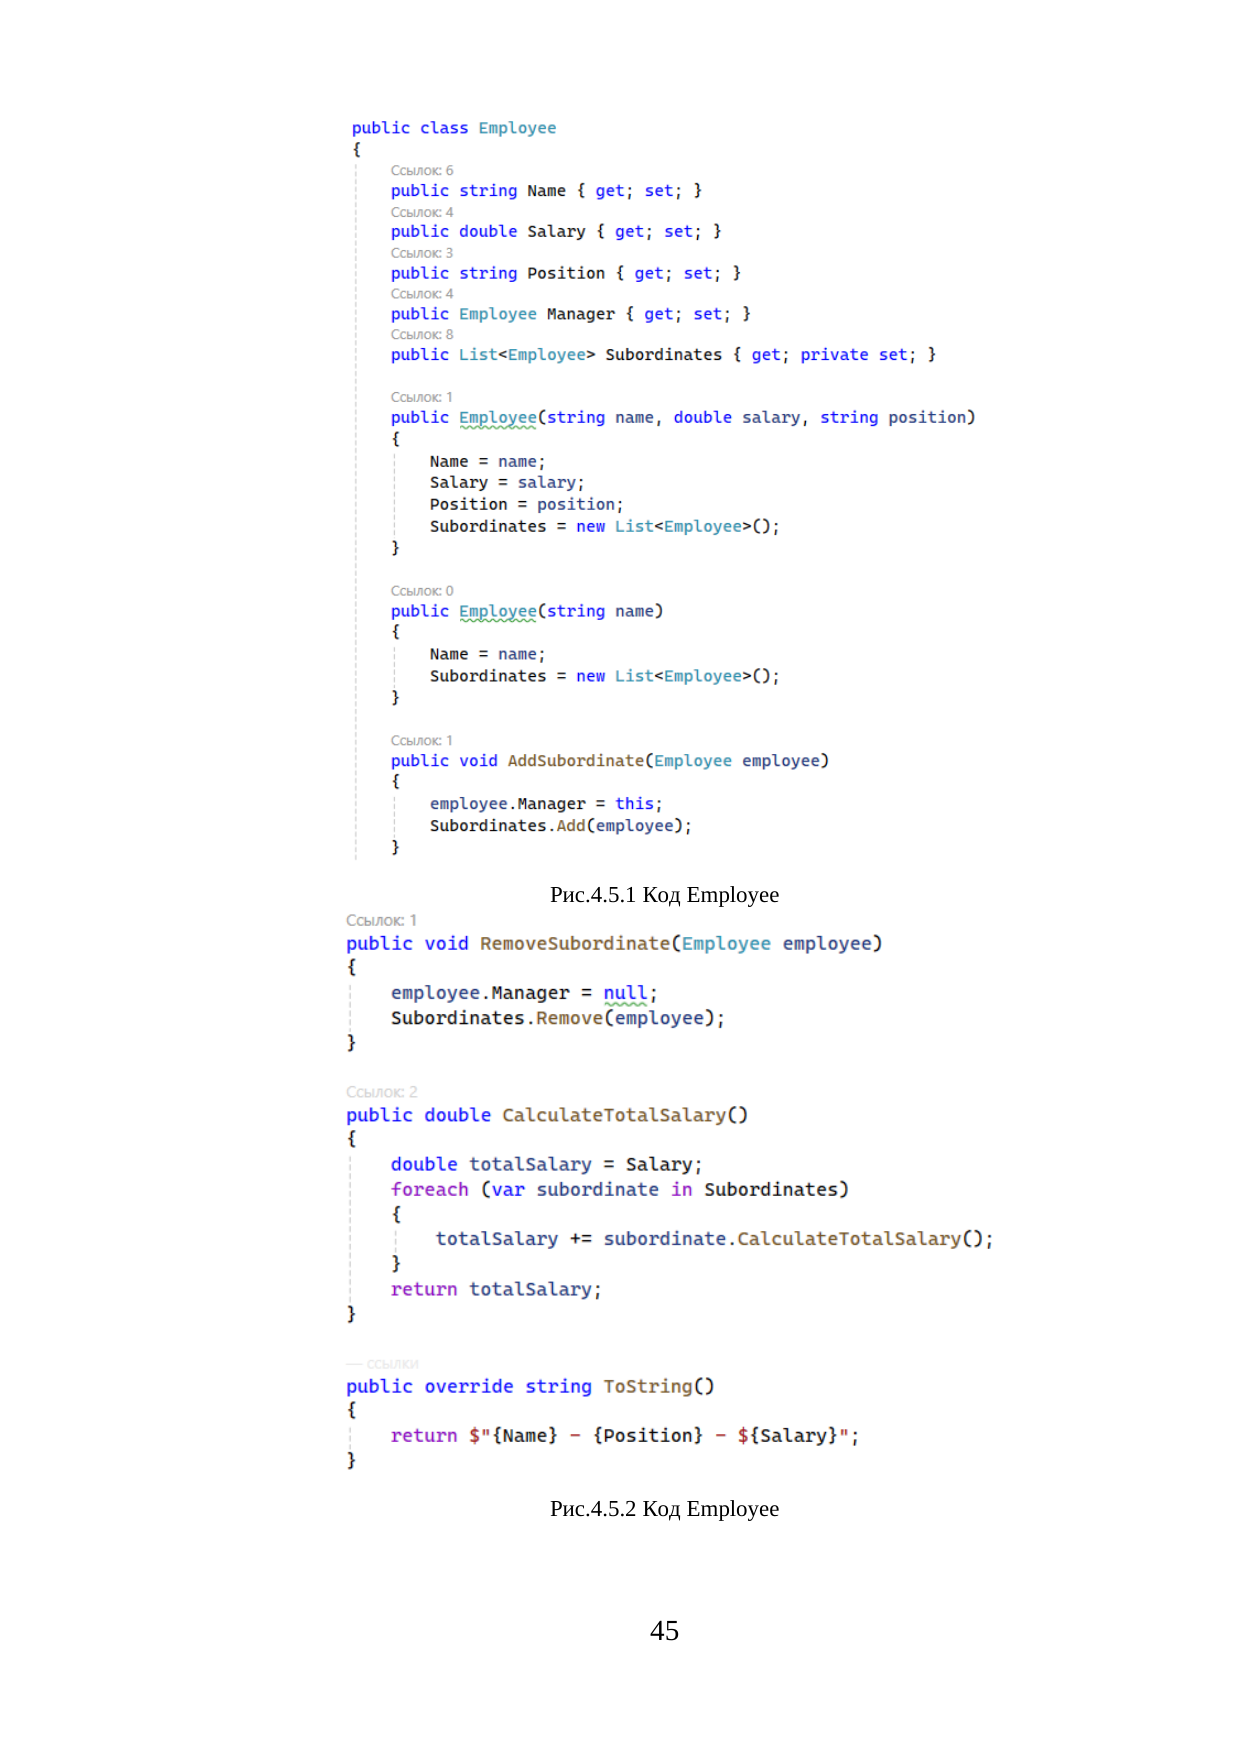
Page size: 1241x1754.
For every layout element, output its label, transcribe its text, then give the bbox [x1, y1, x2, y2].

text Рис.4.5.2 Код Employee [177, 1495, 1152, 1521]
picture [327, 907, 1002, 1495]
text Рис.4.5.1 Код Employee [177, 881, 1152, 907]
picture [340, 118, 989, 862]
